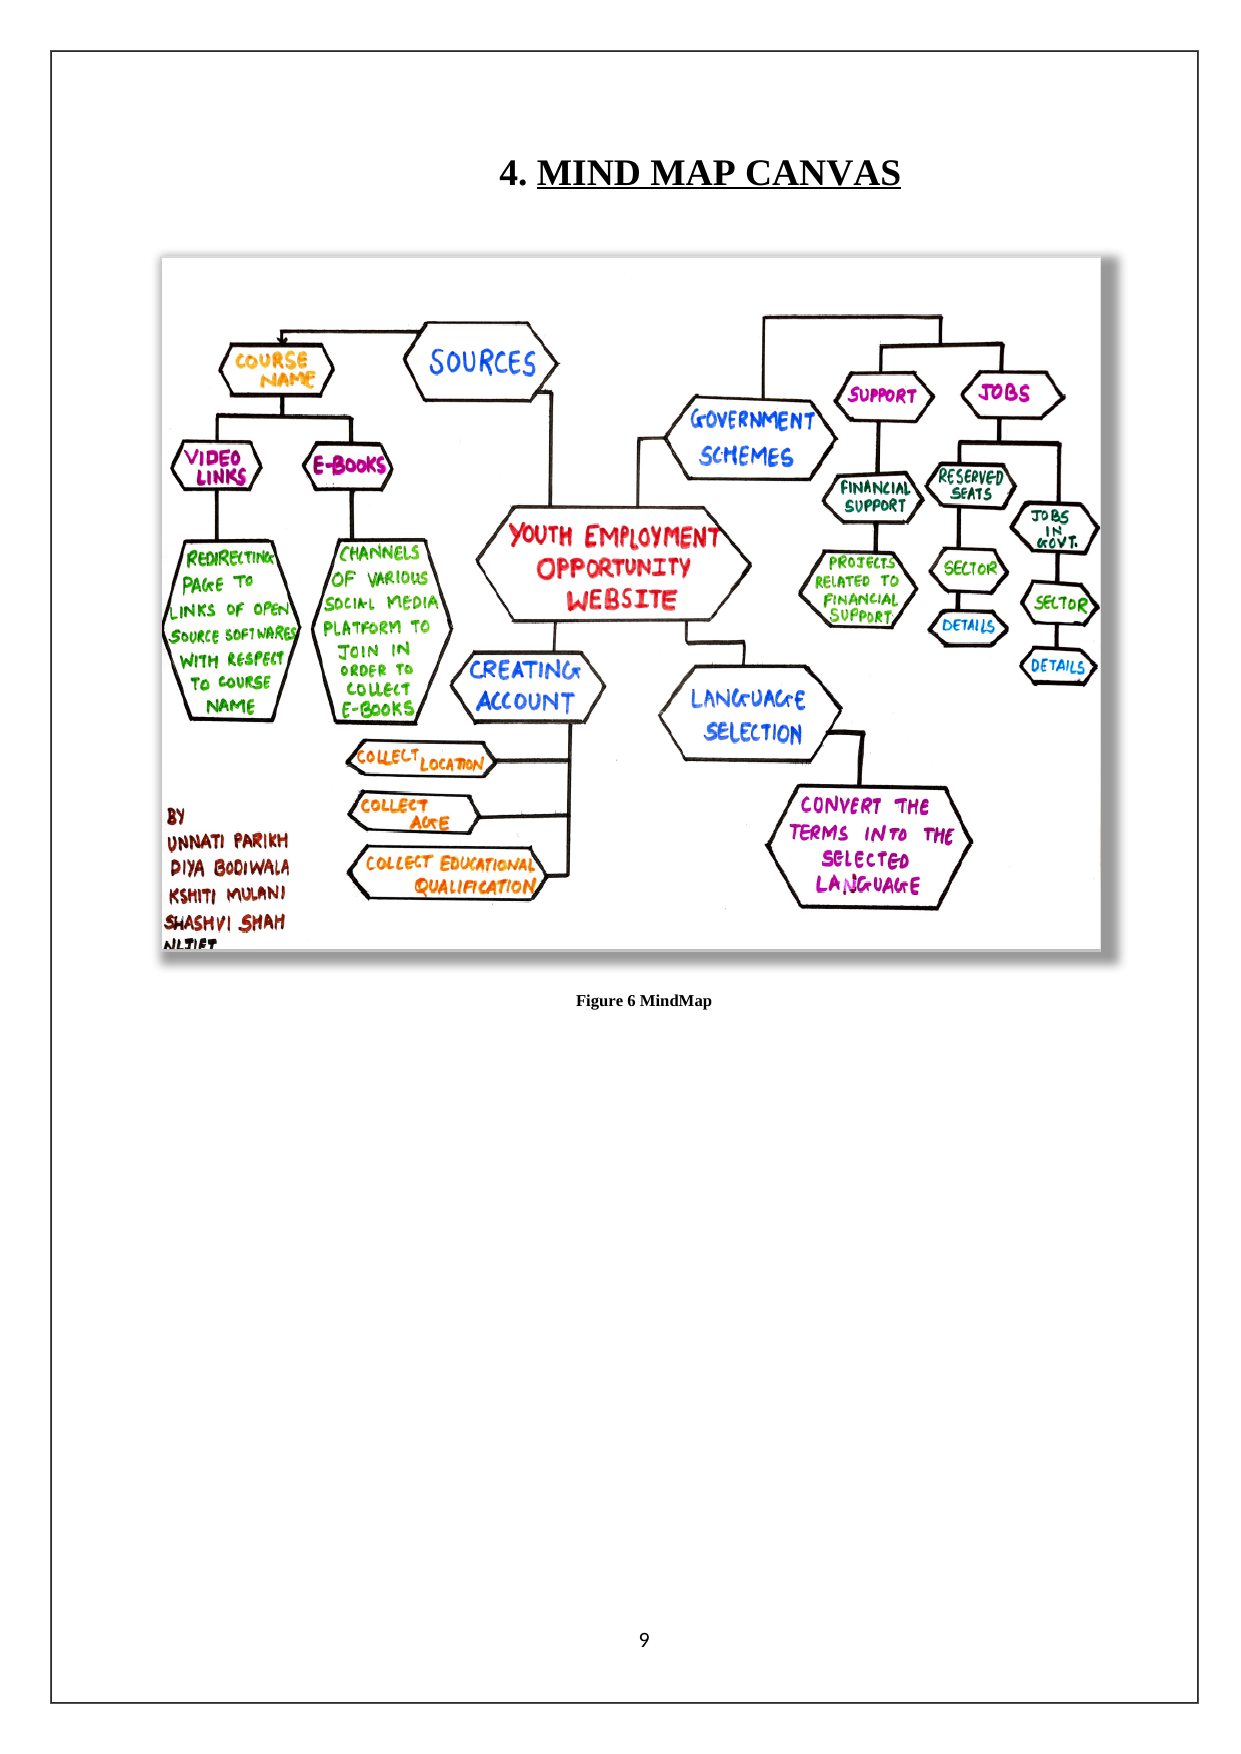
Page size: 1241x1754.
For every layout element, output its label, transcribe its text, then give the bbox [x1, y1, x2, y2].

text Figure 6 MindMap [89, 990, 1196, 1009]
picture [160, 256, 1101, 952]
list MIND MAP CANVAS [201, 150, 1196, 193]
